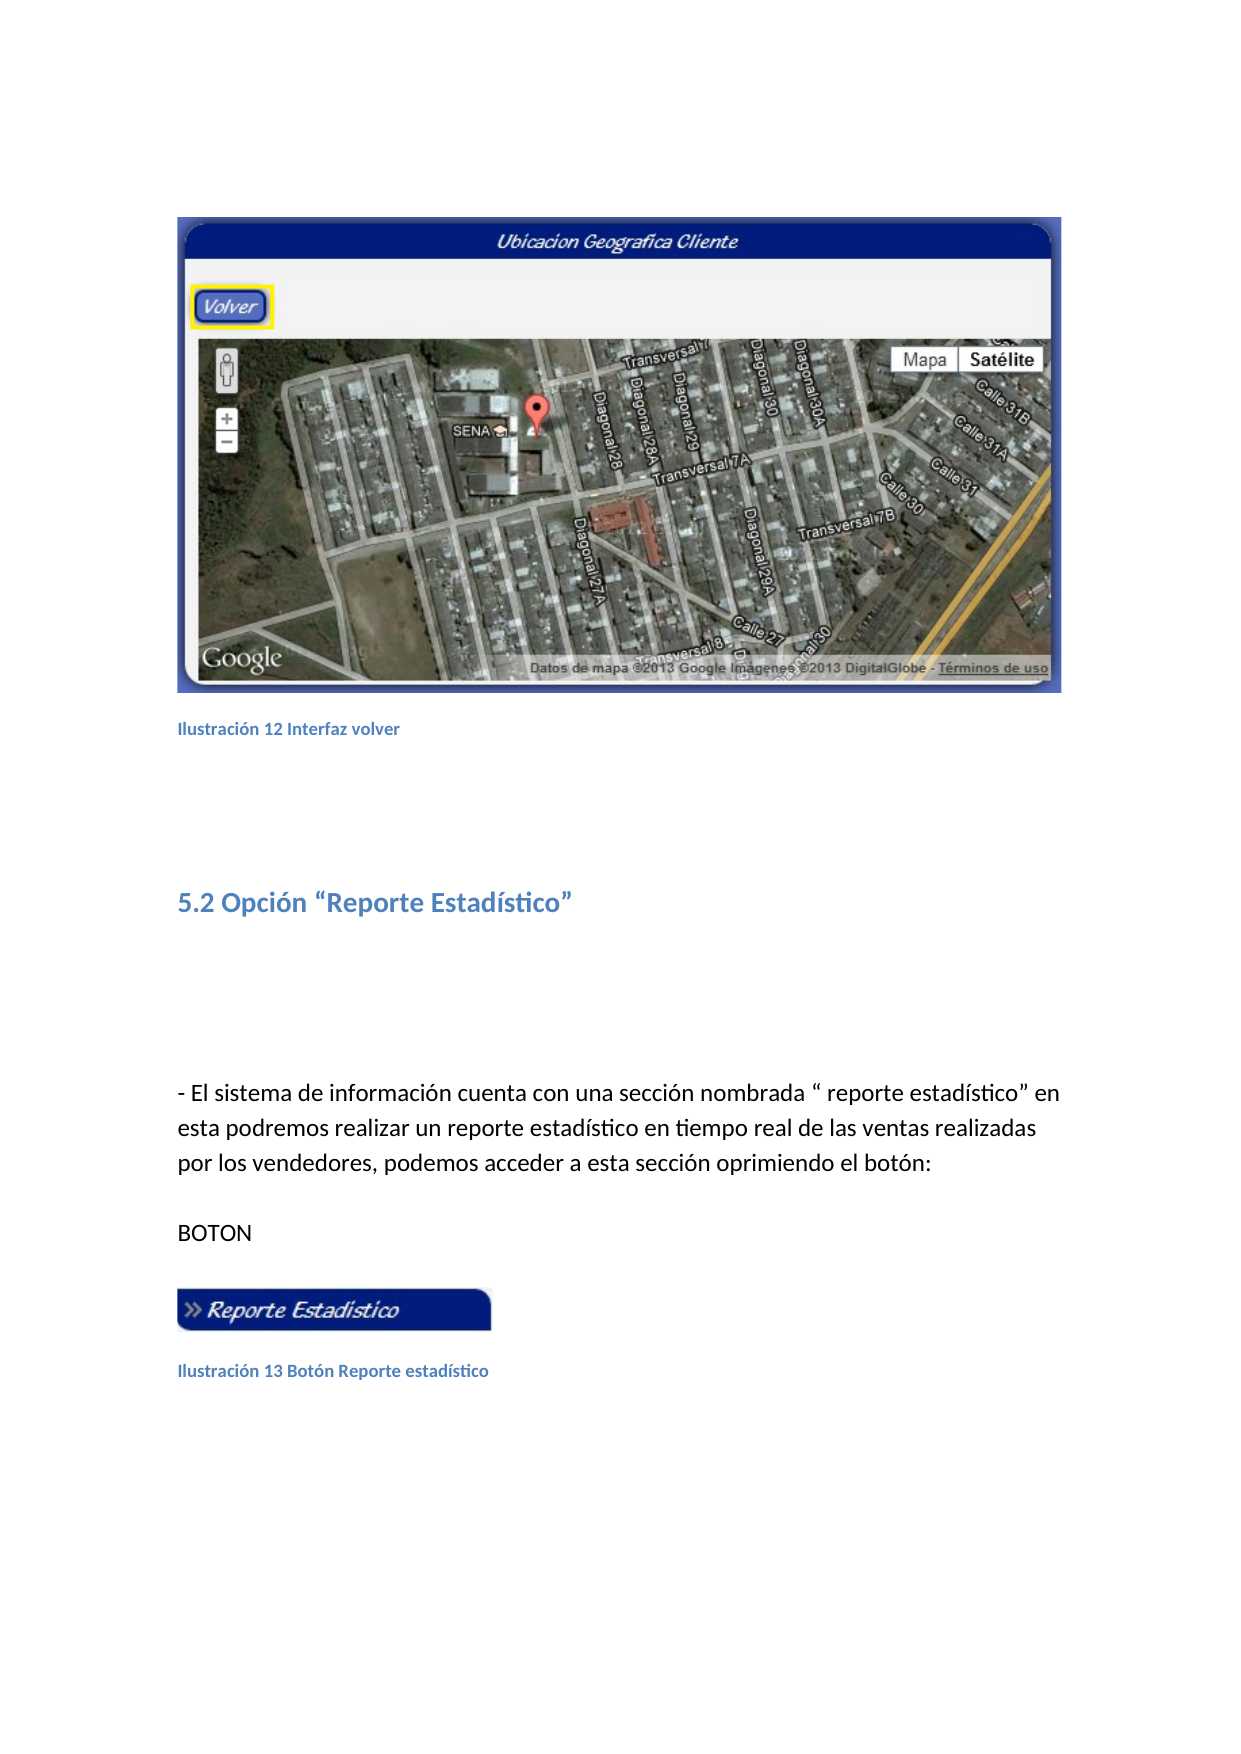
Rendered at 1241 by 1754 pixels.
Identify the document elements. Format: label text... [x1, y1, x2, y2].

text - El sistema de información cuenta con una sección nombrada “ reporte estadístico” en esta podremos realizar un reporte estadístico en tiempo real de las ventas realizadas por los vendedores, podemos acceder a esta sección oprimiendo el botón: BOTON [177, 1042, 1063, 1334]
picture [177, 217, 1062, 693]
subtitle 5.2 Opción “Reporte Estadístico” [177, 849, 1063, 1038]
text Ilustración 12 Interfaz volver [177, 717, 1063, 740]
picture [177, 1287, 496, 1334]
text Ilustración 13 Botón Reporte estadístico [177, 1359, 1063, 1382]
